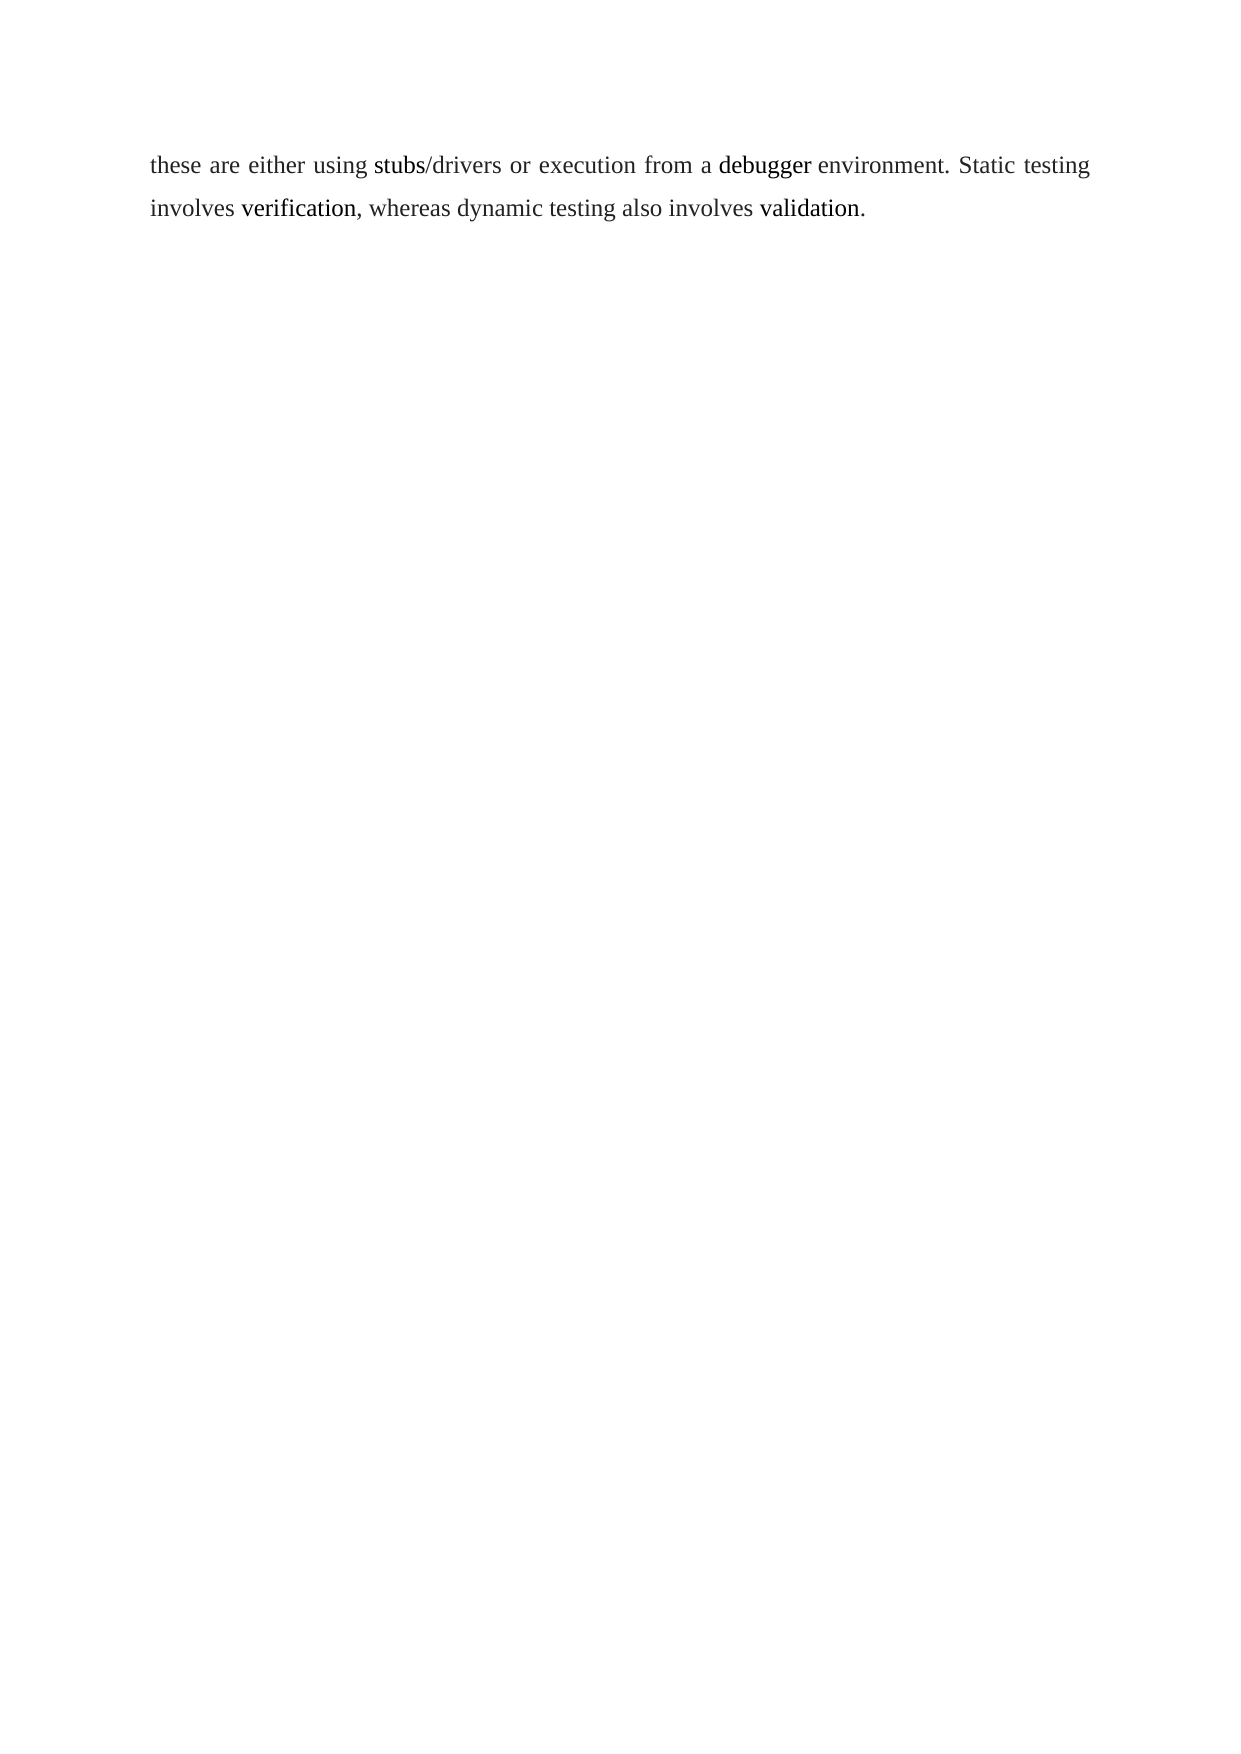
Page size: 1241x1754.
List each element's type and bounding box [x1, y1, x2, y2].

text [150, 150, 1090, 222]
